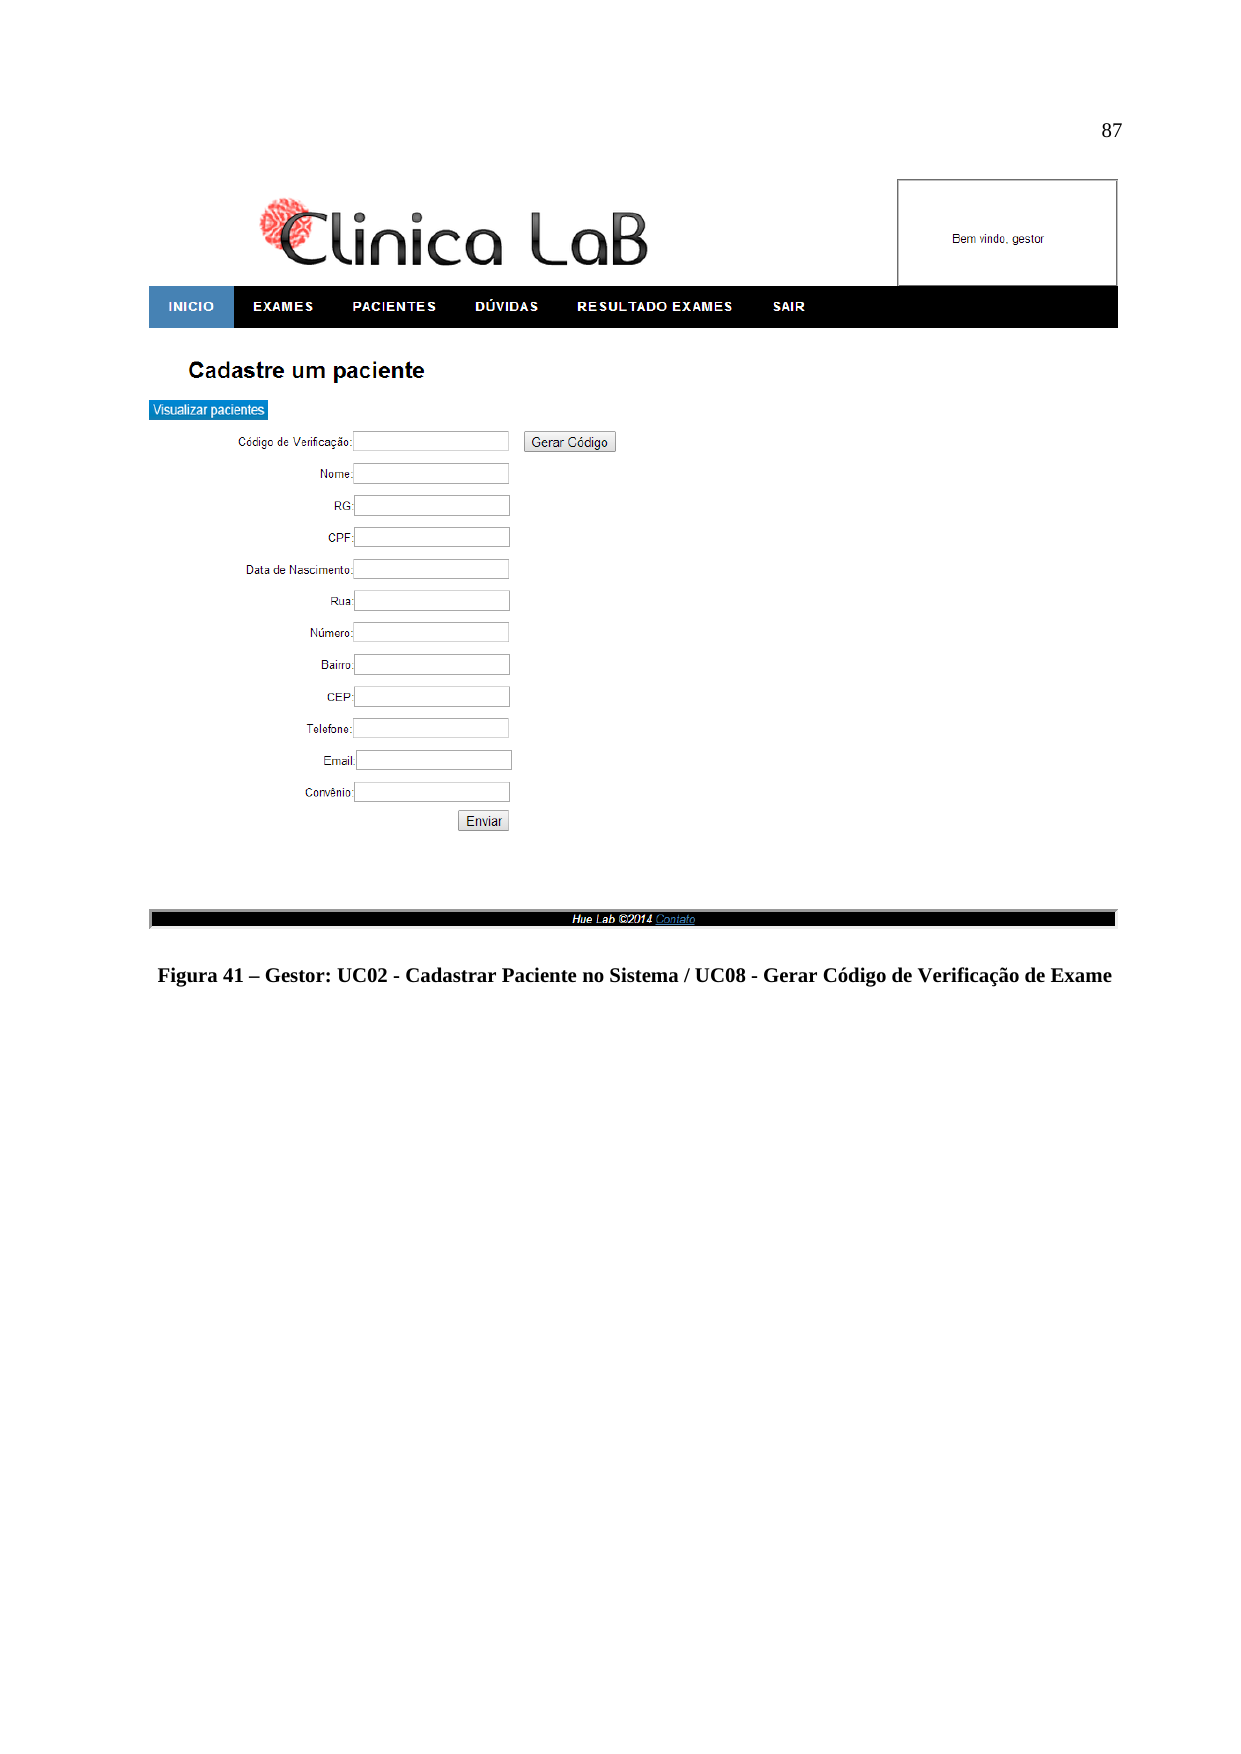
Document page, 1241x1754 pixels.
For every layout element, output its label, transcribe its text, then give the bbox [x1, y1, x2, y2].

picture [147, 177, 1122, 937]
